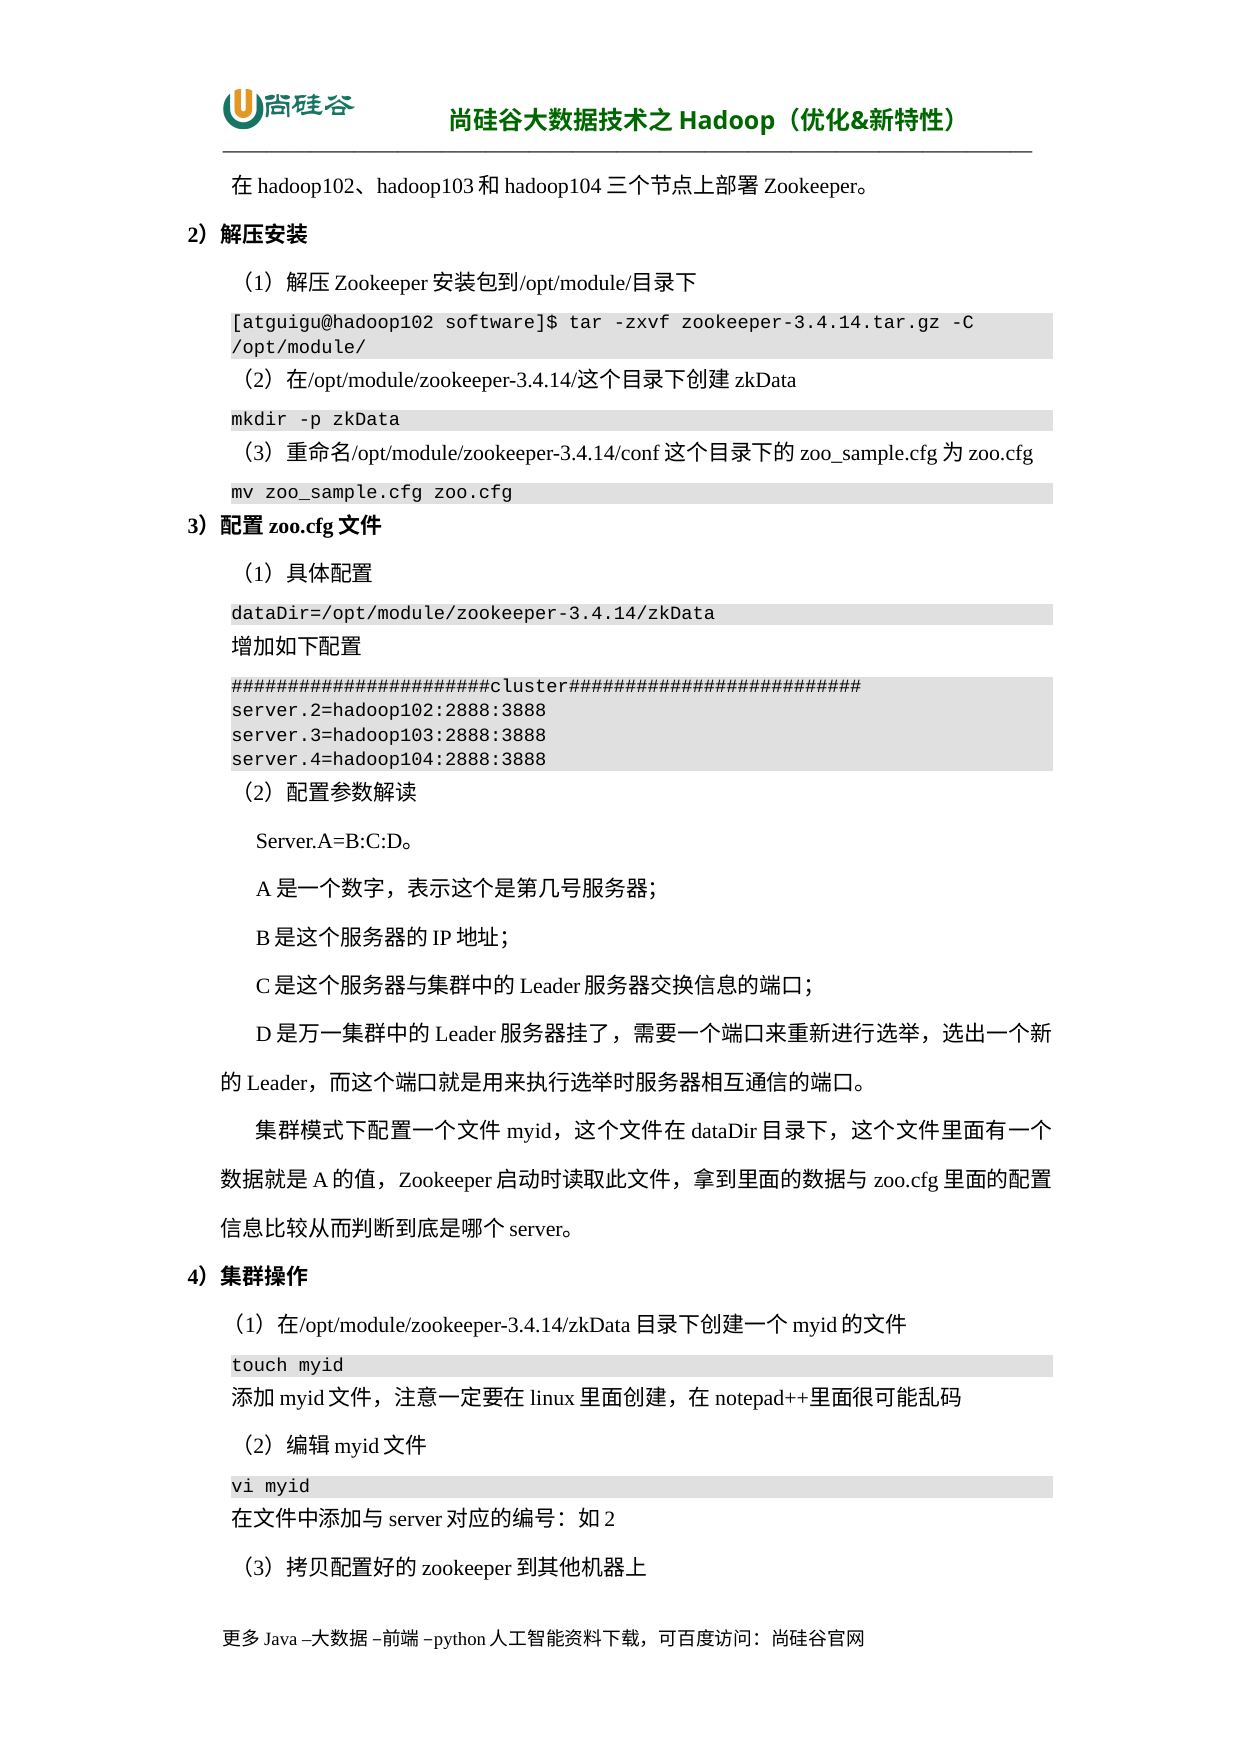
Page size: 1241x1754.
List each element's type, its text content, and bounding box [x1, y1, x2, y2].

text server.2=hadoop102:2888:3888 [231, 701, 1053, 722]
text dataDir=/opt/module/zookeeper-3.4.14/zkData [231, 604, 1053, 625]
text A是一个数字，表示这个是第几号服务器； [220, 871, 1053, 903]
text D是万一集群中的Leader服务器挂了，需要一个端口来重新进行选举，选出一个新的Leader，而这个端口就是用来执行选举时服务器相互通信的端口。 [220, 1016, 1053, 1097]
text vi myid [231, 1476, 1053, 1498]
text （2）在/opt/module/zookeeper-3.4.14/这个目录下创建zkData [187, 362, 1053, 394]
text #######################cluster########################## [231, 677, 1053, 698]
text 添加myid文件，注意一定要在linux里面创建，在notepad++里面很可能乱码 [187, 1380, 1053, 1412]
text server.3=hadoop103:2888:3888 [231, 725, 1053, 747]
text （3）重命名/opt/module/zookeeper-3.4.14/conf这个目录下的zoo_sample.cfg为zoo.cfg [231, 434, 1053, 467]
text 集群模式下配置一个文件myid，这个文件在dataDir目录下，这个文件里面有一个数据就是A的值，Zookeeper启动时读取此文件，拿到里面的数据与zoo.cfg里面的配置信息比较从而判断到底是哪个server。 [220, 1113, 1053, 1243]
text B是这个服务器的IP地址； [220, 919, 1053, 952]
text mkdir -p zkData [231, 410, 1053, 431]
text （1）解压Zookeeper安装包到/opt/module/目录下 [187, 265, 1053, 297]
text Server.A=B:C:D。 [220, 822, 1053, 855]
list 3）配置zoo.cfg文件 [187, 507, 1053, 540]
text 增加如下配置 [187, 628, 1053, 661]
text server.4=hadoop104:2888:3888 [231, 750, 1053, 771]
text 在hadoop102、hadoop103和hadoop104三个节点上部署Zookeeper。 [231, 168, 1053, 201]
list 4）集群操作 [187, 1259, 1053, 1291]
text 在文件中添加与server对应的编号：如2 [231, 1501, 1053, 1533]
list 2）解压安装 [187, 216, 1053, 249]
text （2）配置参数解读 [187, 774, 1053, 807]
text （2）编辑myid文件 [187, 1428, 1053, 1461]
text （3）拷贝配置好的zookeeper到其他机器上 [231, 1549, 1053, 1582]
picture [222, 88, 356, 130]
text （1）具体配置 [231, 556, 1053, 588]
text [atguigu@hadoop102 software]$ tar -zxvf zookeeper-3.4.14.tar.gz -C /opt/module/ [231, 313, 1053, 359]
text touch myid [231, 1355, 1053, 1377]
text （1）在/opt/module/zookeeper-3.4.14/zkData目录下创建一个myid的文件 [187, 1307, 1053, 1339]
text C是这个服务器与集群中的Leader服务器交换信息的端口； [220, 967, 1053, 1000]
text mv zoo_sample.cfg zoo.cfg [231, 483, 1053, 504]
